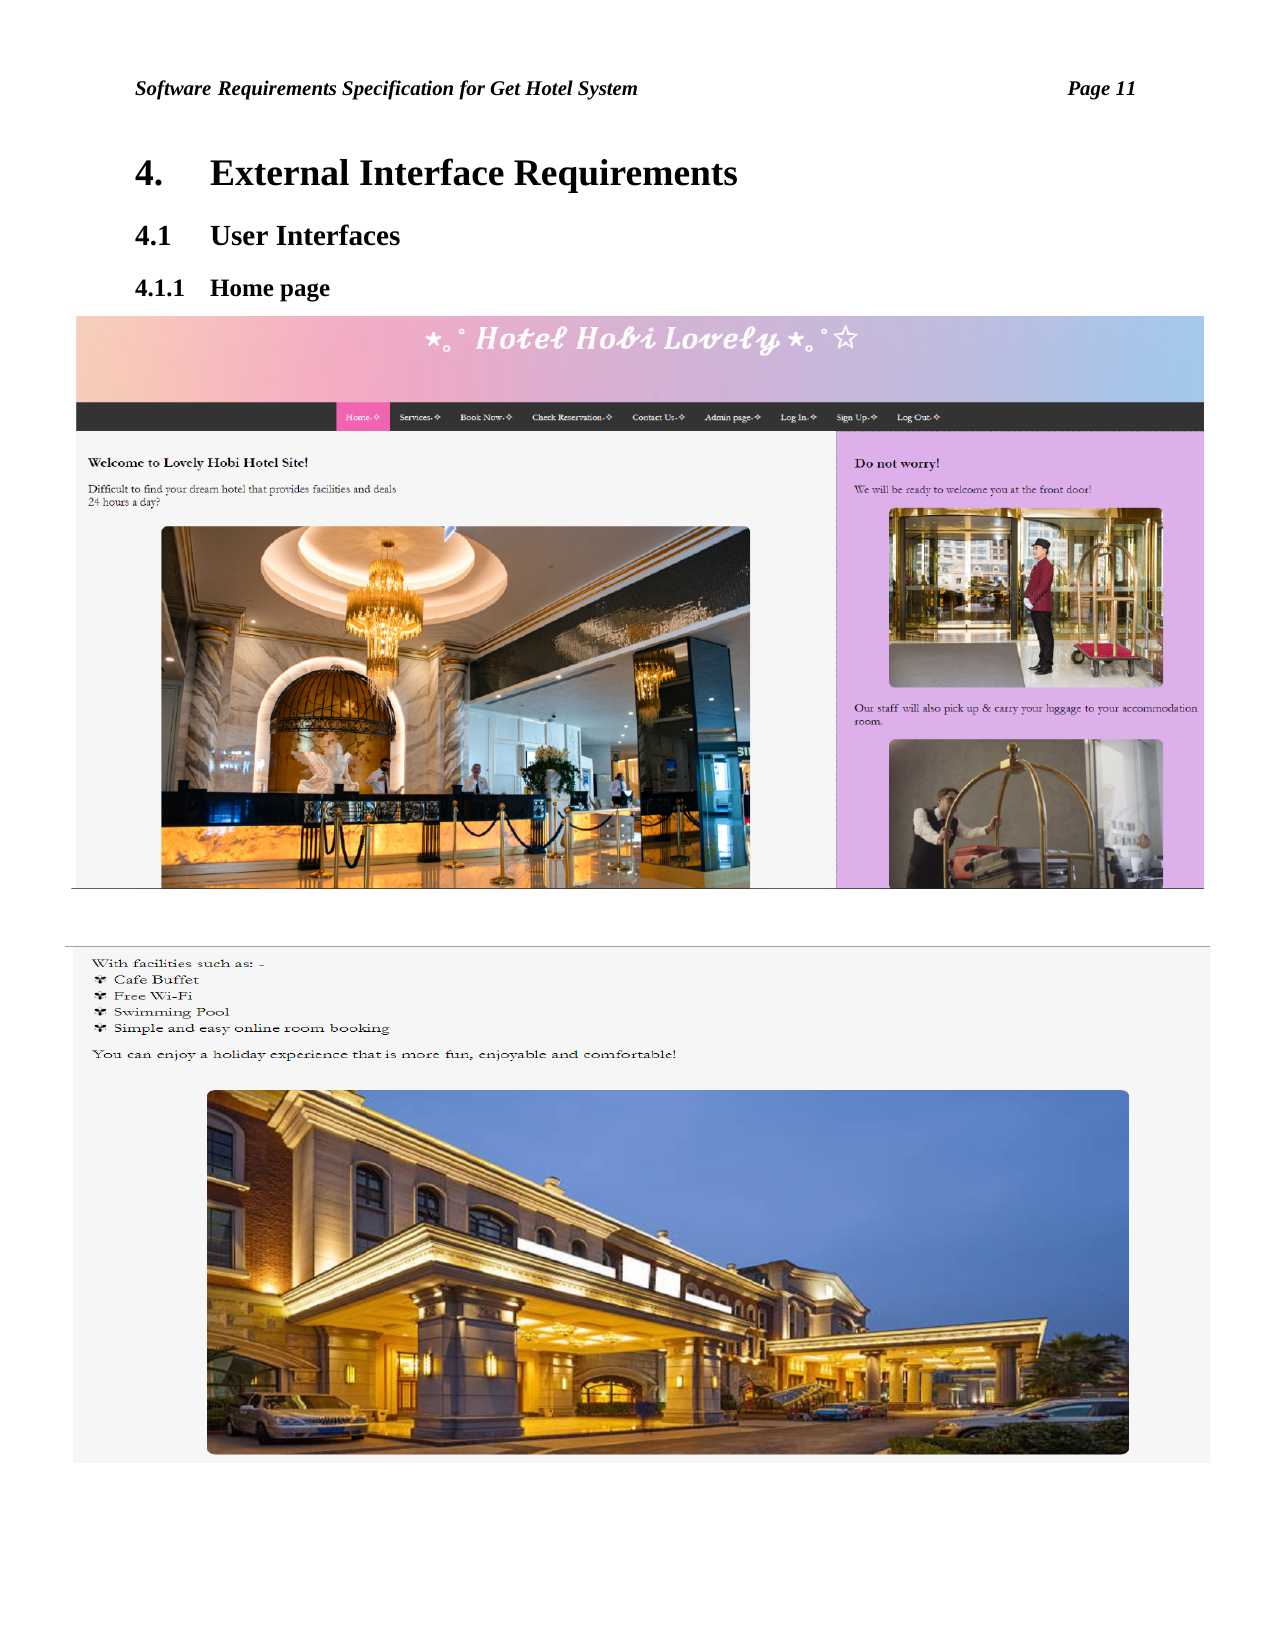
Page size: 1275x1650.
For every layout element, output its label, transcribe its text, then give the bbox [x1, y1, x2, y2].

subtitle External Interface Requirements [135, 150, 1140, 193]
subtitle User Interfaces [135, 218, 1140, 252]
picture [71, 316, 1204, 889]
picture [65, 946, 1210, 1463]
subtitle Home page [135, 277, 1140, 302]
